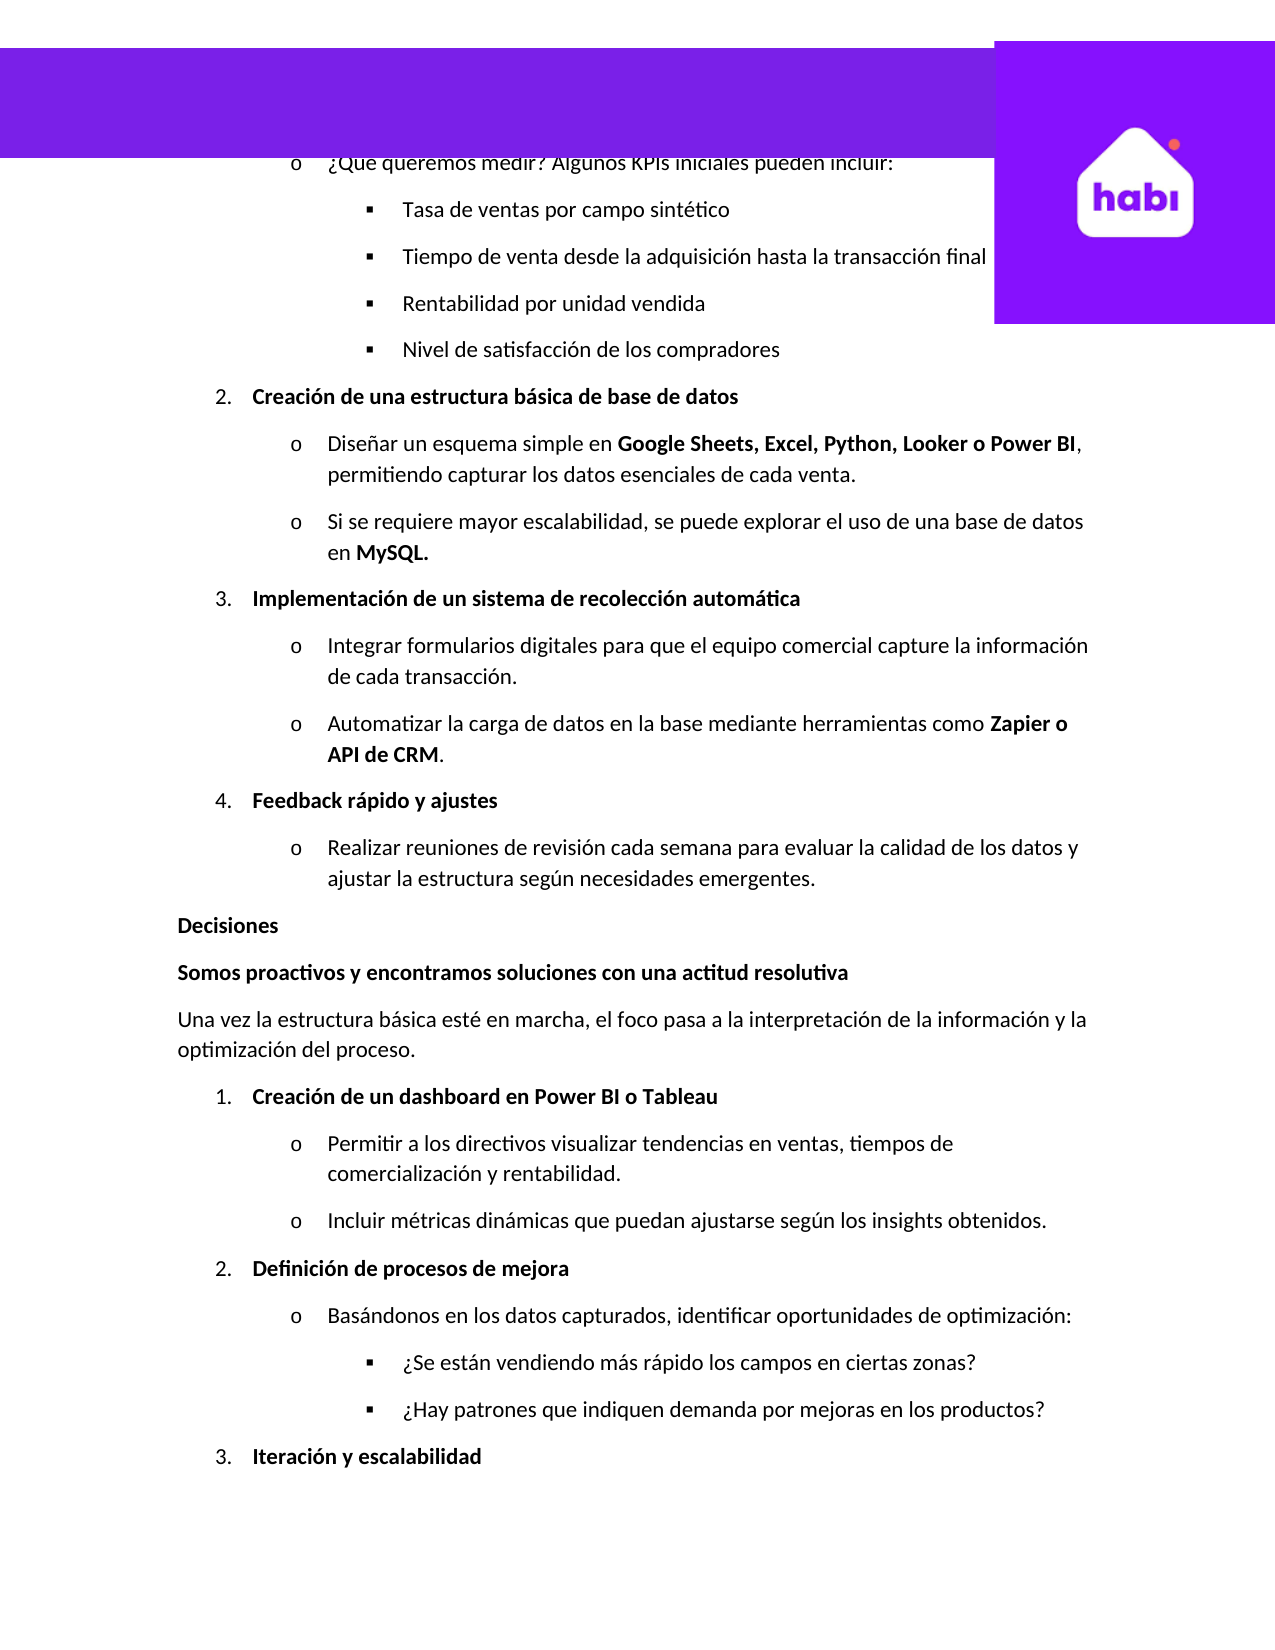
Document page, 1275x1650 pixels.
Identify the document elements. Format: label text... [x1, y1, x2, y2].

list Diseñar un esquema simple en Google Sheets, Excel, Python, Looker o Power BI, permitiendo capturar los datos esenciales de cada venta. [290, 429, 1098, 488]
list Permitir a los directivos visualizar tendencias en ventas, tiempos de comercialización y rentabilidad. [290, 1129, 1098, 1188]
list ¿Qué queremos medir? Algunos KPIs iniciales pueden incluir: [290, 148, 1098, 176]
list Definición de procesos de mejora [215, 1254, 1098, 1282]
text Somos proactivos y encontramos soluciones con una actitud resolutiva [177, 958, 1098, 986]
list Implementación de un sistema de recolección automática [215, 584, 1098, 613]
list Nivel de satisfacción de los compradores [365, 336, 1098, 364]
list Feedback rápido y ajustes [215, 787, 1098, 815]
list Realizar reuniones de revisión cada semana para evaluar la calidad de los datos y ajustar la estructura según necesidades emergentes. [290, 833, 1098, 892]
list Automatizar la carga de datos en la base mediante herramientas como Zapier o API de CRM. [290, 709, 1098, 768]
text Una vez la estructura básica esté en marcha, el foco pasa a la interpretación de la información y la optimización del proceso. [177, 1005, 1098, 1063]
list ¿Se están vendiendo más rápido los campos en ciertas zonas? [365, 1348, 1098, 1376]
list Incluir métricas dinámicas que puedan ajustarse según los insights obtenidos. [290, 1206, 1098, 1235]
text Decisiones [177, 911, 1098, 939]
list Tasa de ventas por campo sintético [365, 195, 1098, 223]
list Rentabilidad por unidad vendida [365, 289, 1098, 317]
list Si se requiere mayor escalabilidad, se puede explorar el uso de una base de datos en MySQL. [290, 507, 1098, 566]
list Basándonos en los datos capturados, identificar oportunidades de optimización: [290, 1301, 1098, 1329]
list ¿Hay patrones que indiquen demanda por mejoras en los productos? [365, 1395, 1098, 1423]
list Creación de un dashboard en Power BI o Tableau [215, 1082, 1098, 1110]
list Tiempo de venta desde la adquisición hasta la transacción final [365, 242, 1098, 270]
list Creación de una estructura básica de base de datos [215, 382, 1098, 411]
list Iteración y escalabilidad [215, 1442, 1098, 1470]
picture [994, 41, 1275, 324]
list Integrar formularios digitales para que el equipo comercial capture la información de cada transacción. [290, 631, 1098, 690]
